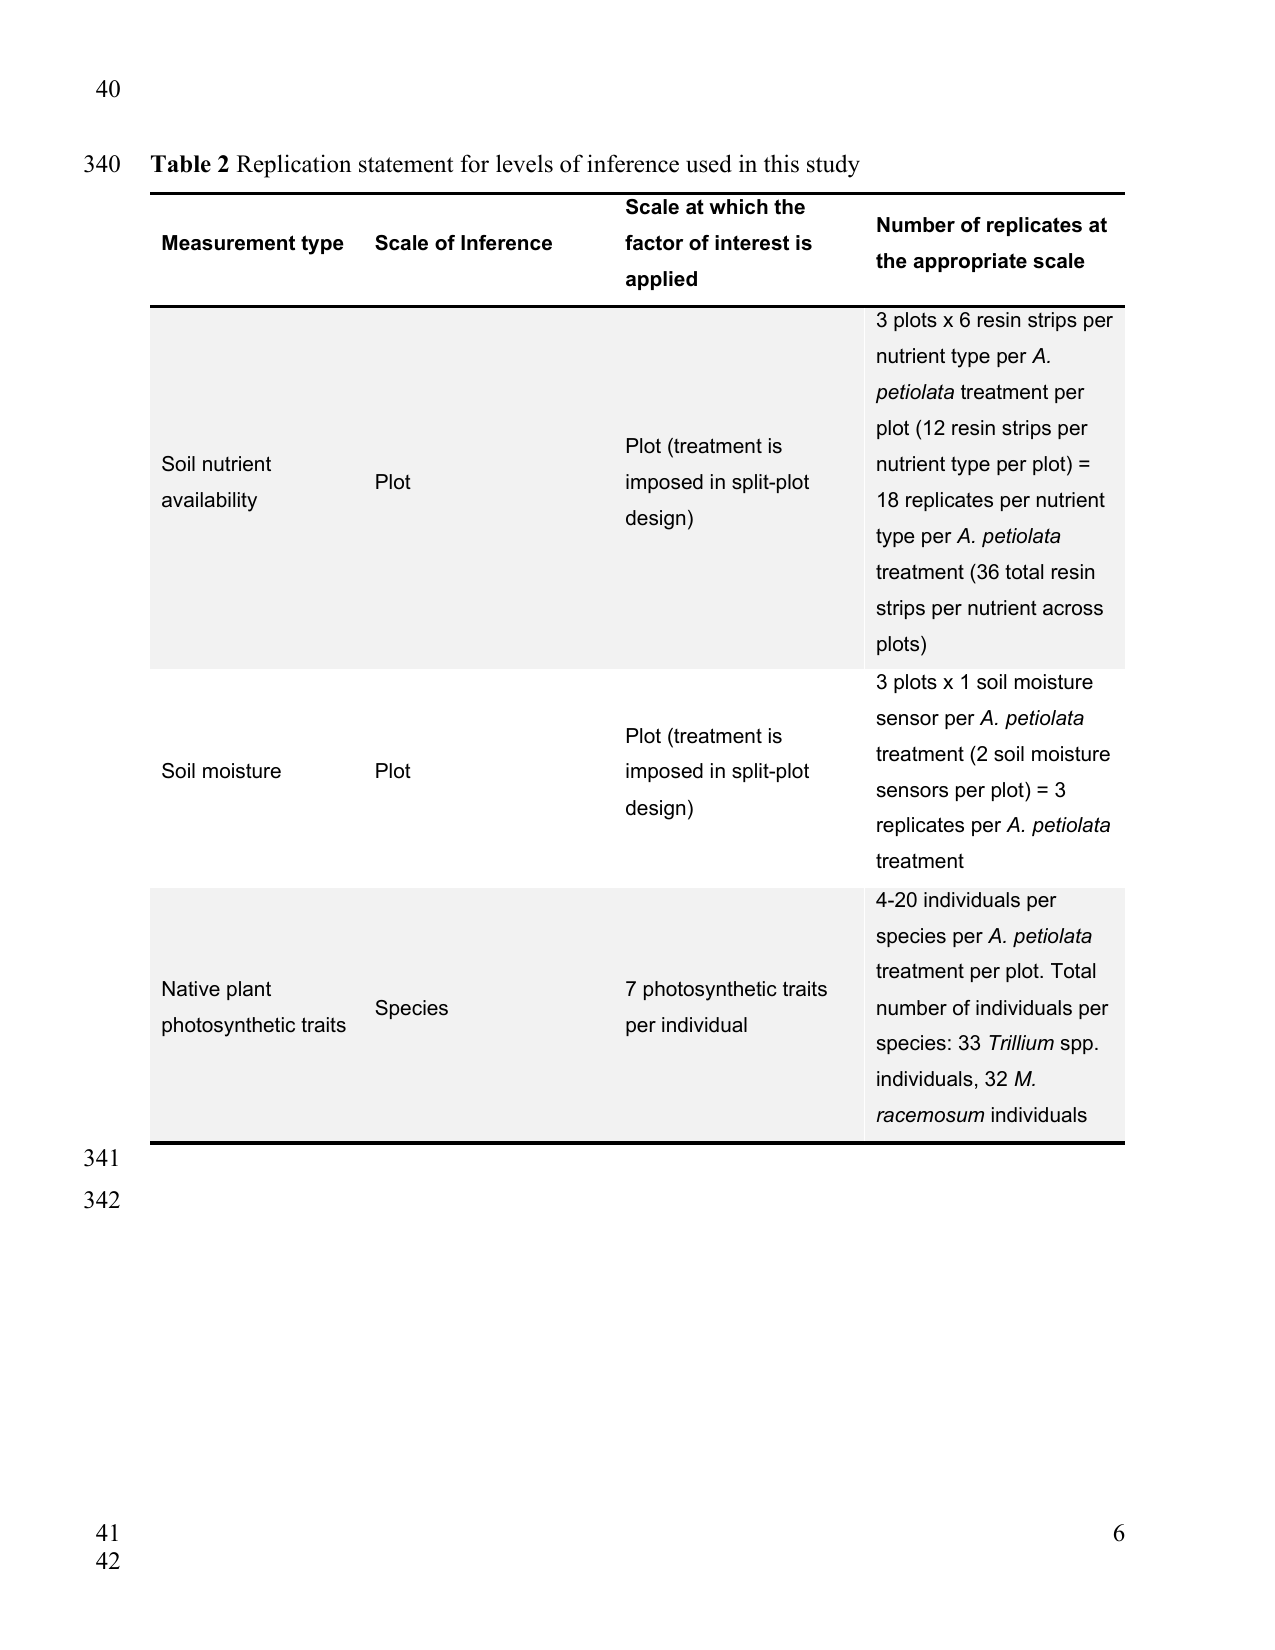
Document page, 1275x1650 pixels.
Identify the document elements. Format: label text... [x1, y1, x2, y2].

table_cell 4-20 individuals per species per A. petiolata treatment per plot. Total number of individuals per species: 33 Trillium spp. individuals, 32 M. racemosum individuals [865, 888, 1125, 1141]
table_header Scale of Inference [363, 195, 614, 305]
table_cell Species [363, 888, 614, 1141]
table_cell Plot (treatment is imposed in split-plot design) [614, 308, 864, 669]
table_header Measurement type [150, 195, 363, 305]
text Table 2 Replication statement for levels of inference used in this study [150, 150, 1125, 178]
table_cell 3 plots x 6 resin strips per nutrient type per A. petiolata treatment per plot (12 resin strips per nutrient type per plot) = 18 replicates per nutrient type per A. petiolata treatment (36 total resin strips per nutrient across plots) [865, 308, 1125, 669]
table_cell 7 photosynthetic traits per individual [614, 888, 864, 1141]
table_header Number of replicates at the appropriate scale [865, 195, 1125, 305]
table_header Scale at which the factor of interest is applied [614, 195, 864, 305]
table_cell Plot [363, 308, 614, 669]
table_cell Native plant photosynthetic traits [150, 888, 363, 1141]
table_cell 3 plots x 1 soil moisture sensor per A. petiolata treatment (2 soil moisture sensors per plot) = 3 replicates per A. petiolata treatment [865, 670, 1125, 887]
table_cell Plot [363, 670, 614, 887]
table_cell Soil moisture [150, 670, 363, 887]
table_cell Plot (treatment is imposed in split-plot design) [614, 670, 864, 887]
table_cell Soil nutrient availability [150, 308, 363, 669]
